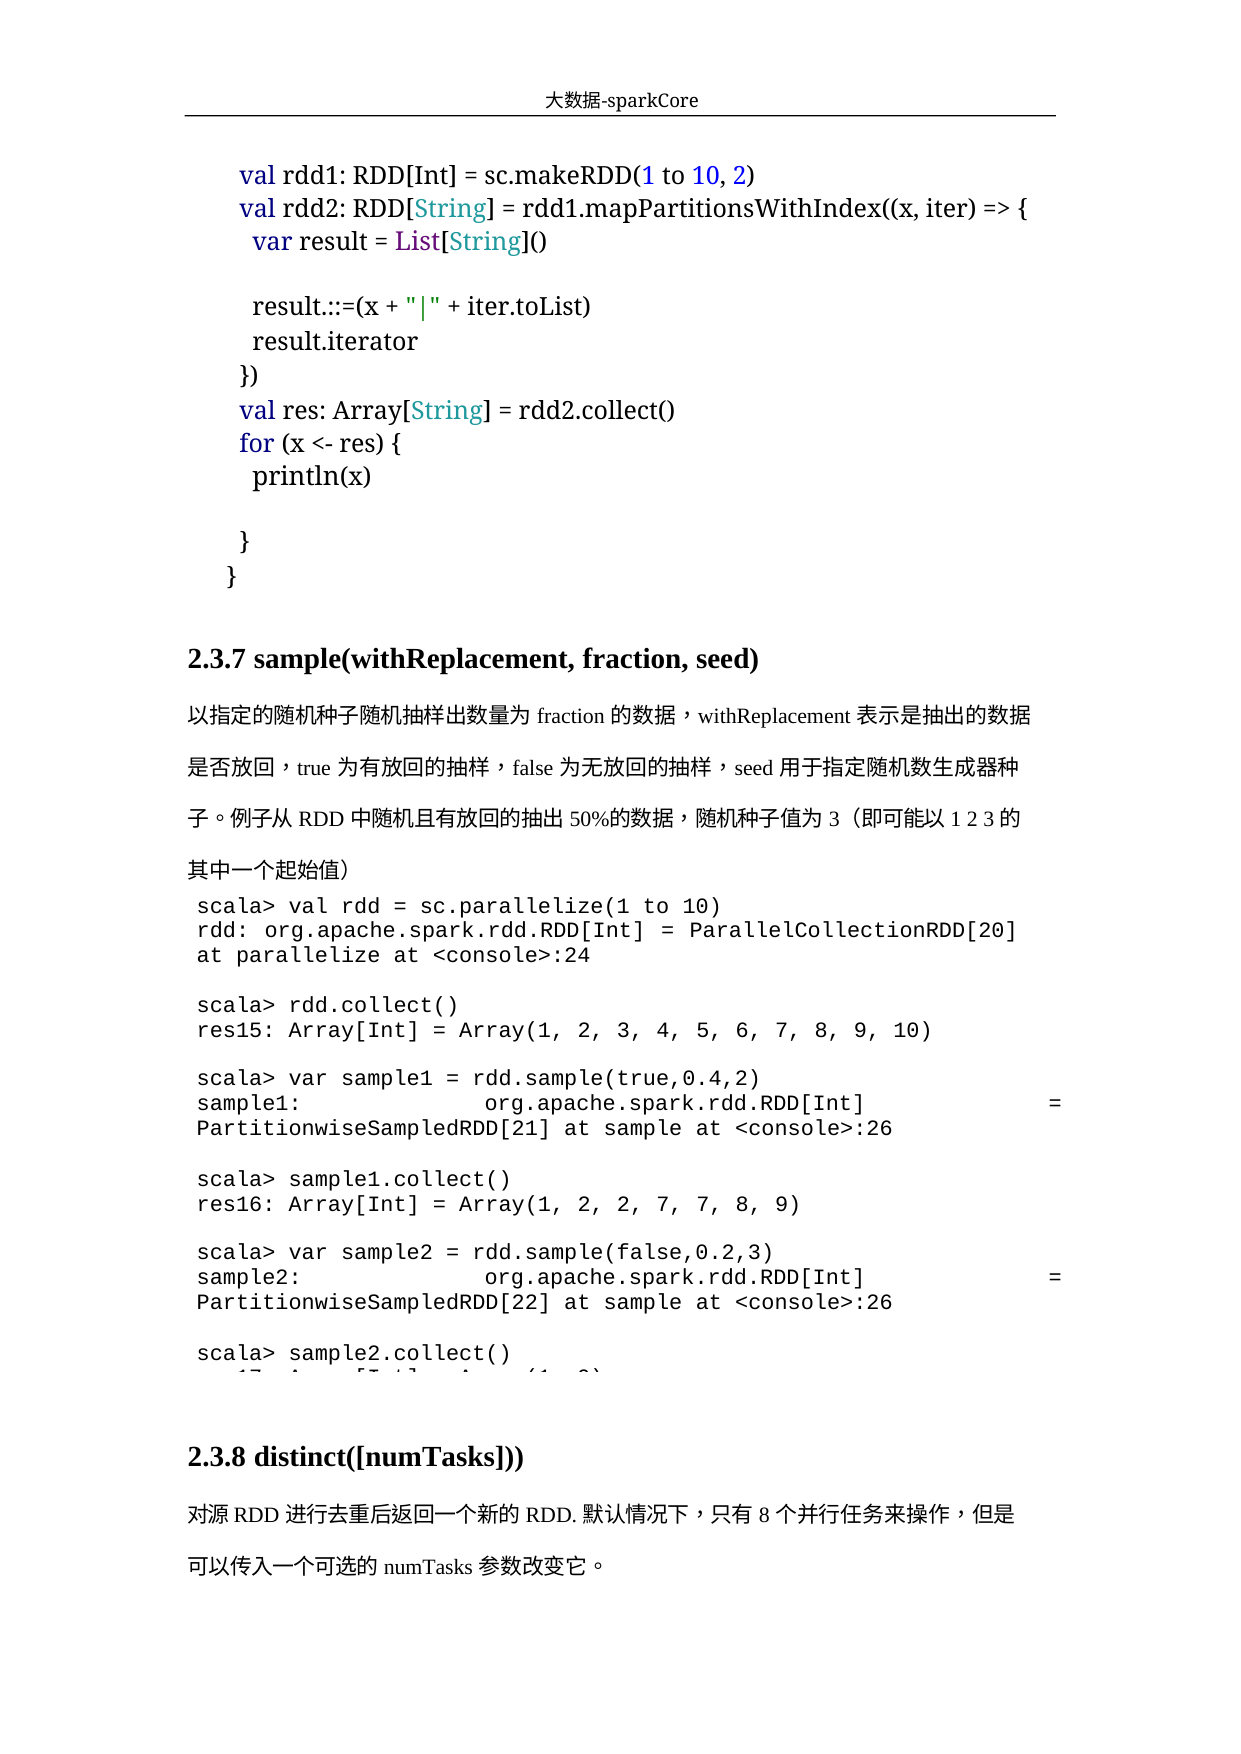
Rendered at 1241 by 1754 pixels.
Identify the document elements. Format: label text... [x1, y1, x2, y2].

text 以指定的随机种子随机抽样出数量为 fraction 的数据，withReplacement 表示是抽出的数据是否放回，true 为有放回的抽样，false 为无放回的抽样，seed 用于指定随机数生成器种子。例子从 RDD 中随机且有放回的抽出 50%的数据，随机种子值为 3（即可能以 1 2 3 的其中一个起始值） [187, 700, 1041, 884]
list distinct([numTasks])) [187, 1439, 1159, 1473]
list sample(withReplacement, fraction, seed) [187, 641, 1159, 674]
text 对源 RDD 进行去重后返回一个新的 RDD. 默认情况下，只有 8 个并行任务来操作，但是可以传入一个可选的 numTasks 参数改变它。 [187, 1499, 1036, 1581]
